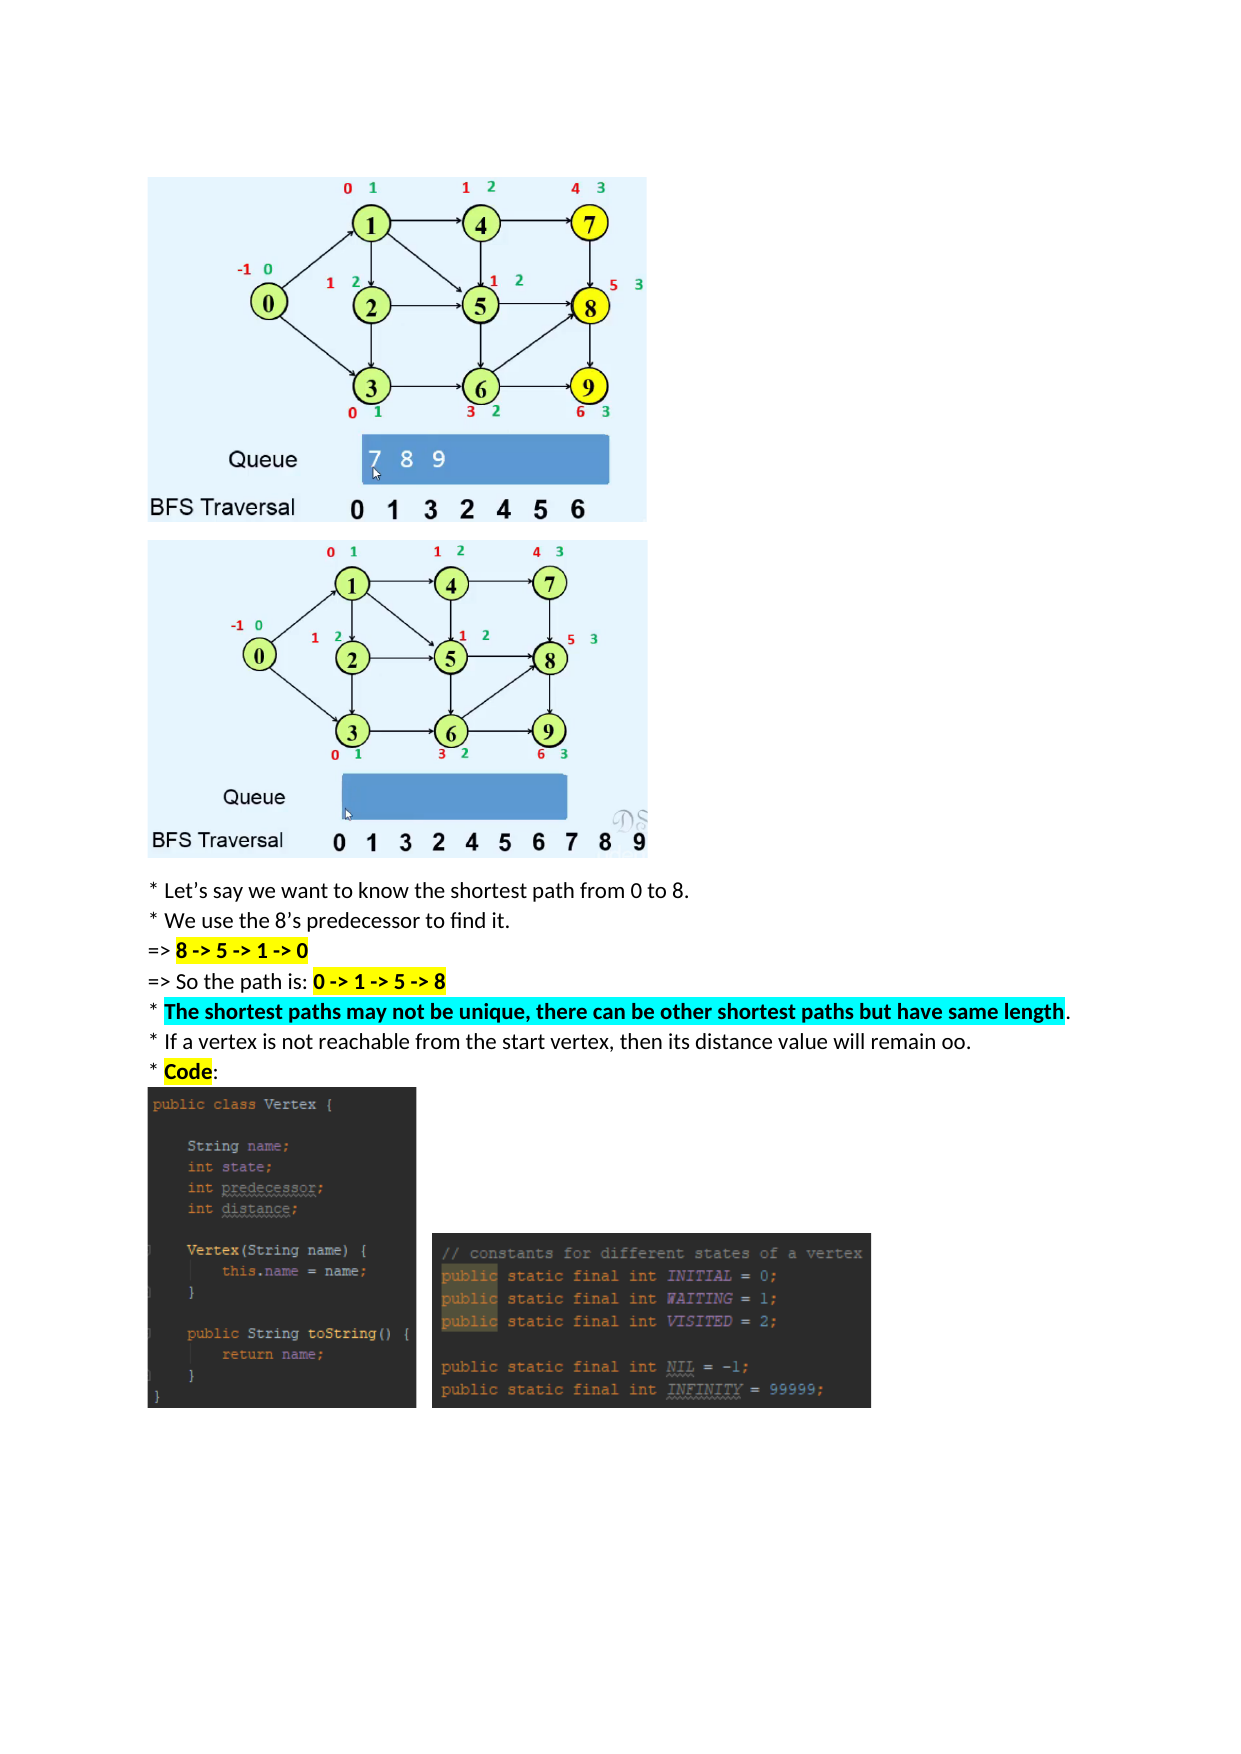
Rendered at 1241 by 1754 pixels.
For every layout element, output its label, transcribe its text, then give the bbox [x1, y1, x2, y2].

picture [147, 540, 648, 858]
picture [147, 1087, 417, 1408]
picture [432, 1233, 872, 1408]
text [148, 148, 1093, 522]
picture [147, 177, 647, 522]
